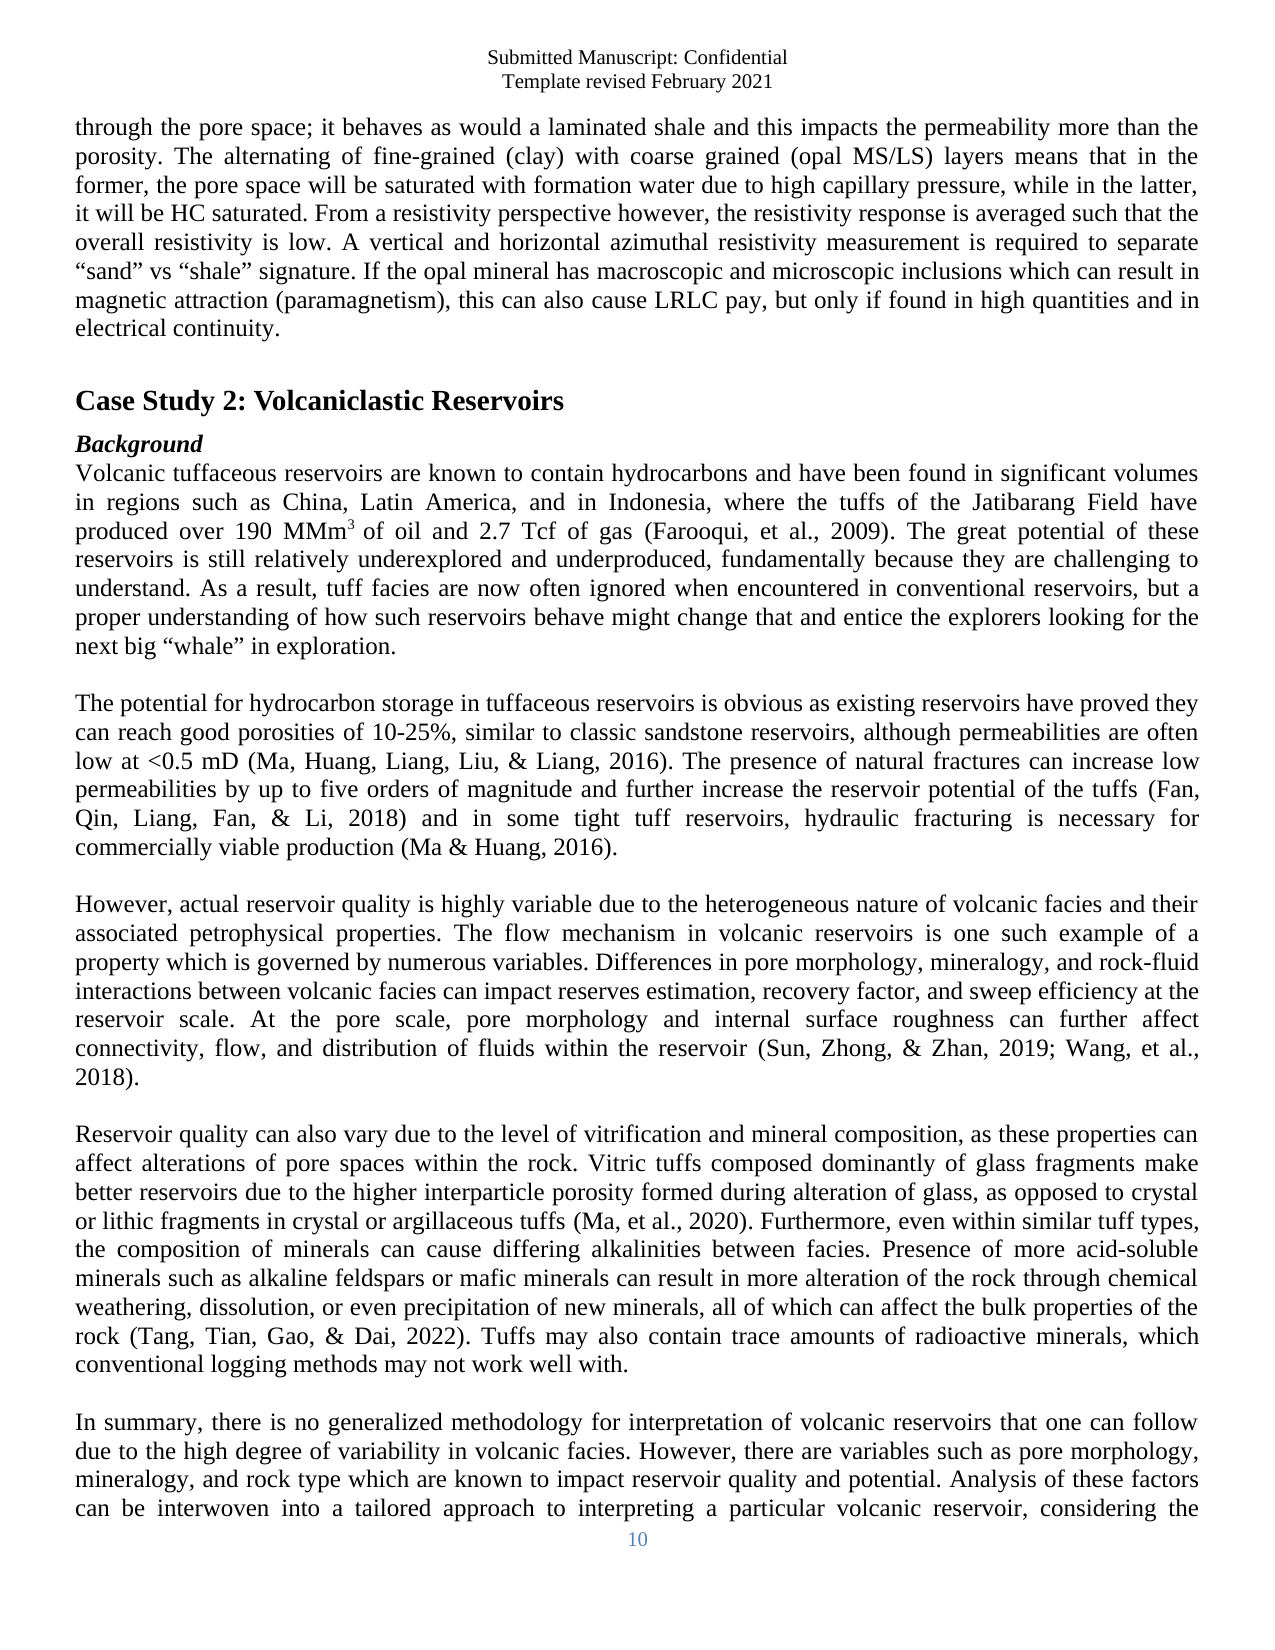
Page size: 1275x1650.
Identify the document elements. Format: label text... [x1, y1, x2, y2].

subtitle Case Study 2: Volcaniclastic Reservoirs [75, 383, 1200, 417]
text The potential for hydrocarbon storage in tuffaceous reservoirs is obvious as existing reservoirs have proved they can reach good porosities of 10-25%, similar to classic sandstone reservoirs, although permeabilities are often low at <0.5 mD . The presence of natural fractures can increase low permeabilities by up to five orders of magnitude and further increase the reservoir potential of the tuffs and in some tight tuff reservoirs, hydraulic fracturing is necessary for commercially viable production . [75, 688, 1200, 861]
subtitle Background [75, 429, 1200, 458]
text However, actual reservoir quality is highly variable due to the heterogeneous nature of volcanic facies and their associated petrophysical properties. The flow mechanism in volcanic reservoirs is one such example of a property which is governed by numerous variables. Differences in pore morphology, mineralogy, and rock-fluid interactions between volcanic facies can impact reserves estimation, recovery factor, and sweep efficiency at the reservoir scale. At the pore scale, pore morphology and internal surface roughness can further affect connectivity, flow, and distribution of fluids within the reservoir. [75, 889, 1200, 1091]
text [75, 1407, 1200, 1522]
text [75, 112, 1200, 342]
text Volcanic tuffaceous reservoirs are known to contain hydrocarbons and have been found in significant volumes in regions such as China, Latin America, and in Indonesia, where the tuffs of the Jatibarang Field have produced over 190 MMm3 of oil and 2.7 Tcf of gas . The great potential of these reservoirs is still relatively underexplored and underproduced, fundamentally because they are challenging to understand. As a result, tuff facies are now often ignored when encountered in conventional reservoirs, but a proper understanding of how such reservoirs behave might change that and entice the explorers looking for the next big “whale” in exploration. [75, 458, 1200, 659]
text Reservoir quality can also vary due to the level of vitrification and mineral composition, as these properties can affect alterations of pore spaces within the rock. Vitric tuffs composed dominantly of glass fragments make better reservoirs due to the higher interparticle porosity formed during alteration of glass, as opposed to crystal or lithic fragments in crystal or argillaceous tuffs. Furthermore, even within similar tuff types, the composition of minerals can cause differing alkalinities between facies. Presence of more acid-soluble minerals such as alkaline feldspars or mafic minerals can result in more alteration of the rock through chemical weathering, dissolution, or even precipitation of new minerals, all of which can affect the bulk properties of the rock . Tuffs may also contain trace amounts of radioactive minerals, which conventional logging methods may not work well with. [75, 1119, 1200, 1378]
